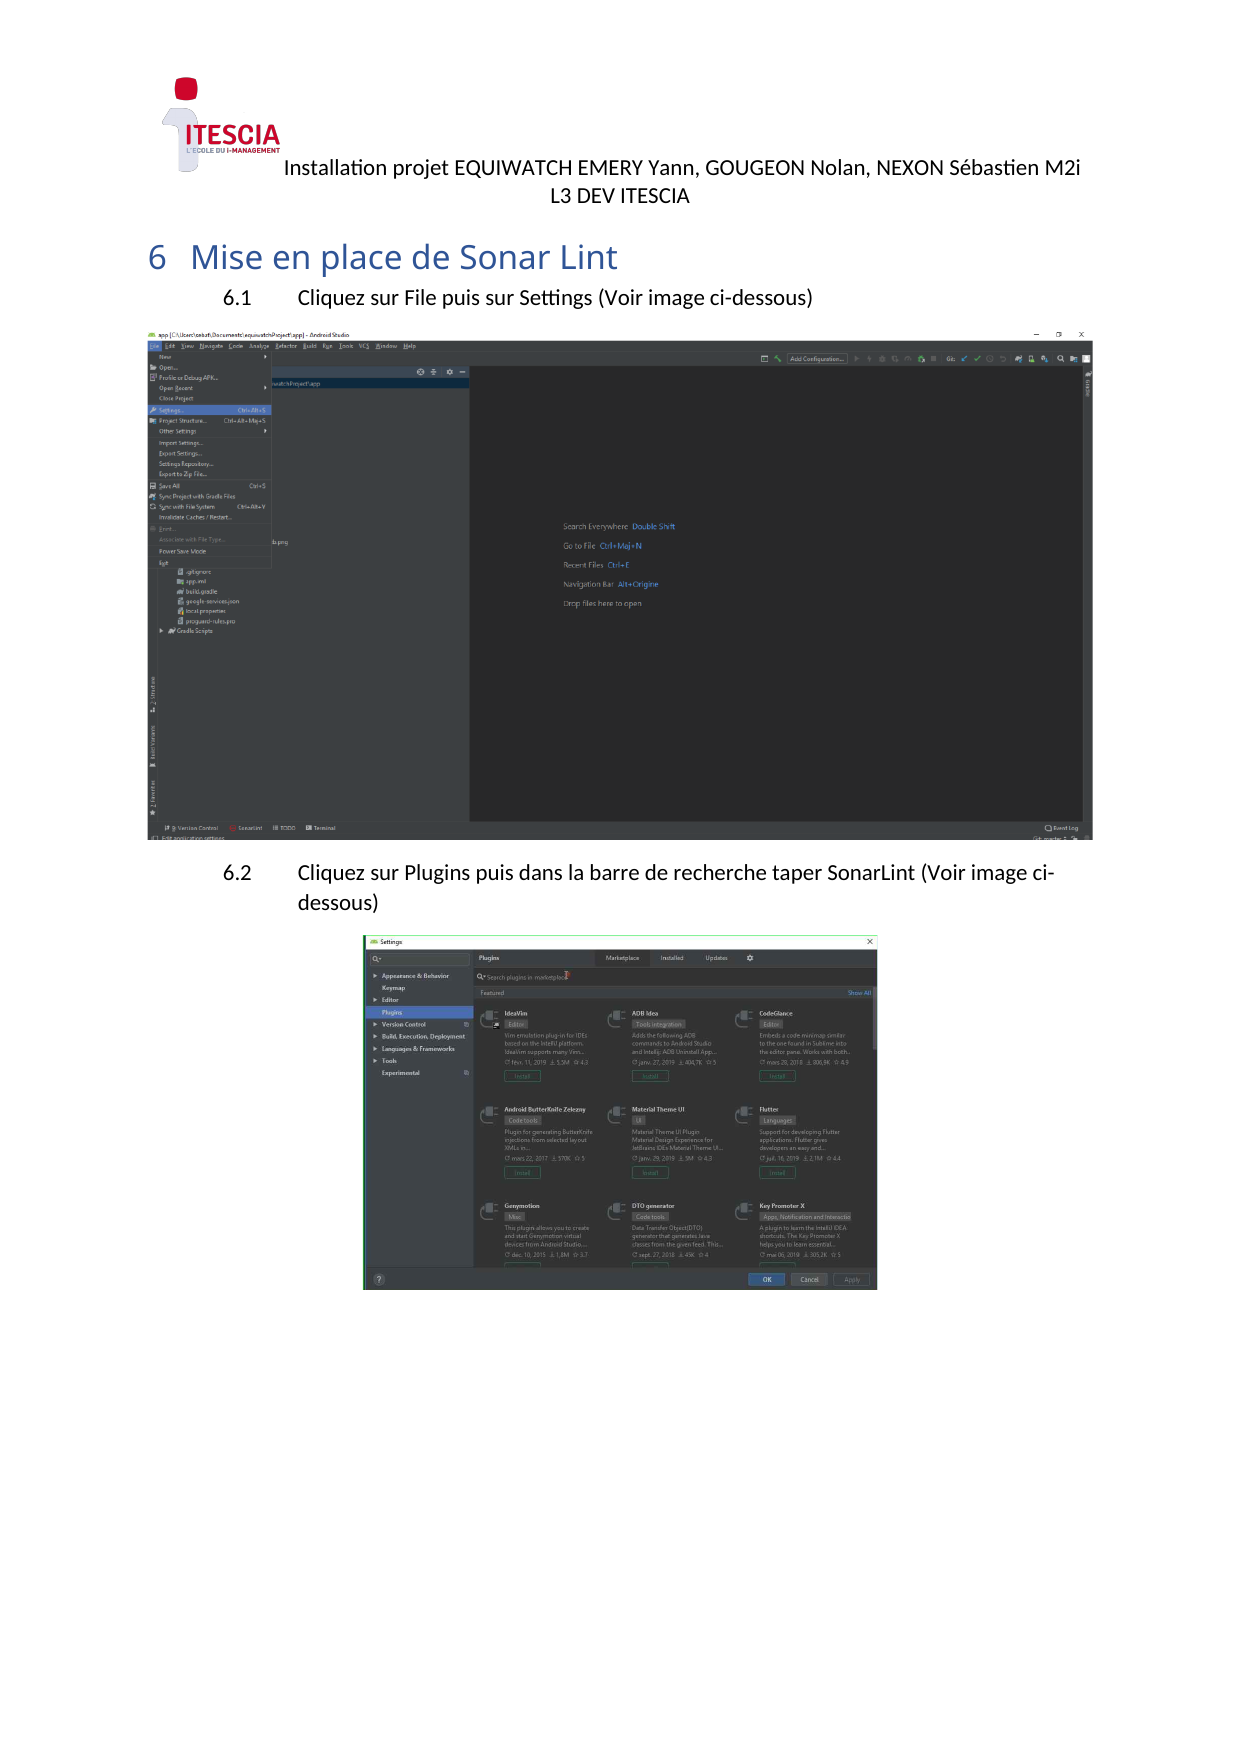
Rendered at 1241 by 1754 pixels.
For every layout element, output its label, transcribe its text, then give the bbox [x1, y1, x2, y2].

picture [362, 935, 878, 1290]
list Cliquez sur Plugins puis dans la barre de recherche taper SonarLint (Voir image ci-dessous) [223, 858, 1093, 916]
list Cliquez sur File puis sur Settings (Voir image ci-dessous) [223, 283, 1093, 311]
subtitle Mise en place de Sonar Lint [148, 234, 1093, 279]
picture [147, 330, 1093, 840]
picture [158, 73, 284, 176]
